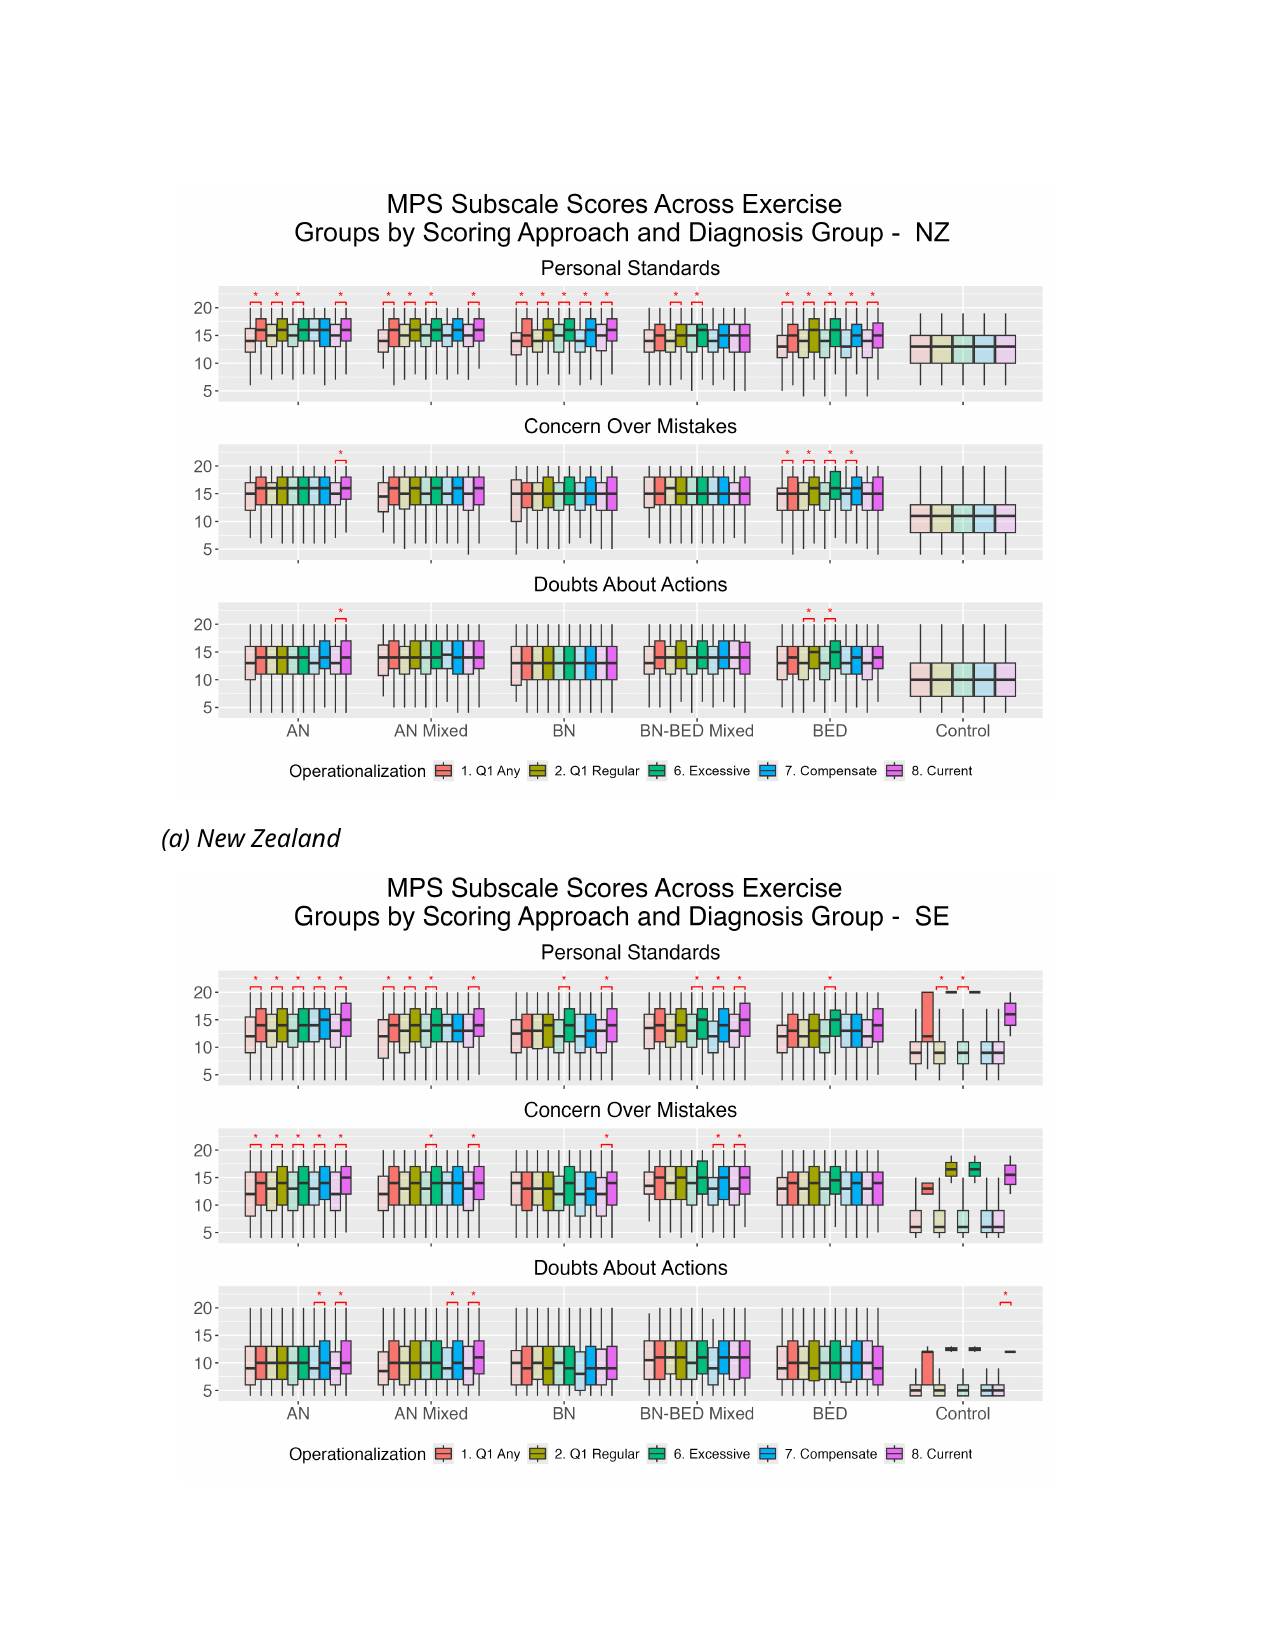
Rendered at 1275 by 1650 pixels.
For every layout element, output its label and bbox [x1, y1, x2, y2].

table_header [139, 868, 1094, 1488]
picture [180, 871, 1055, 1484]
table_header [139, 184, 1094, 868]
picture [180, 187, 1055, 801]
